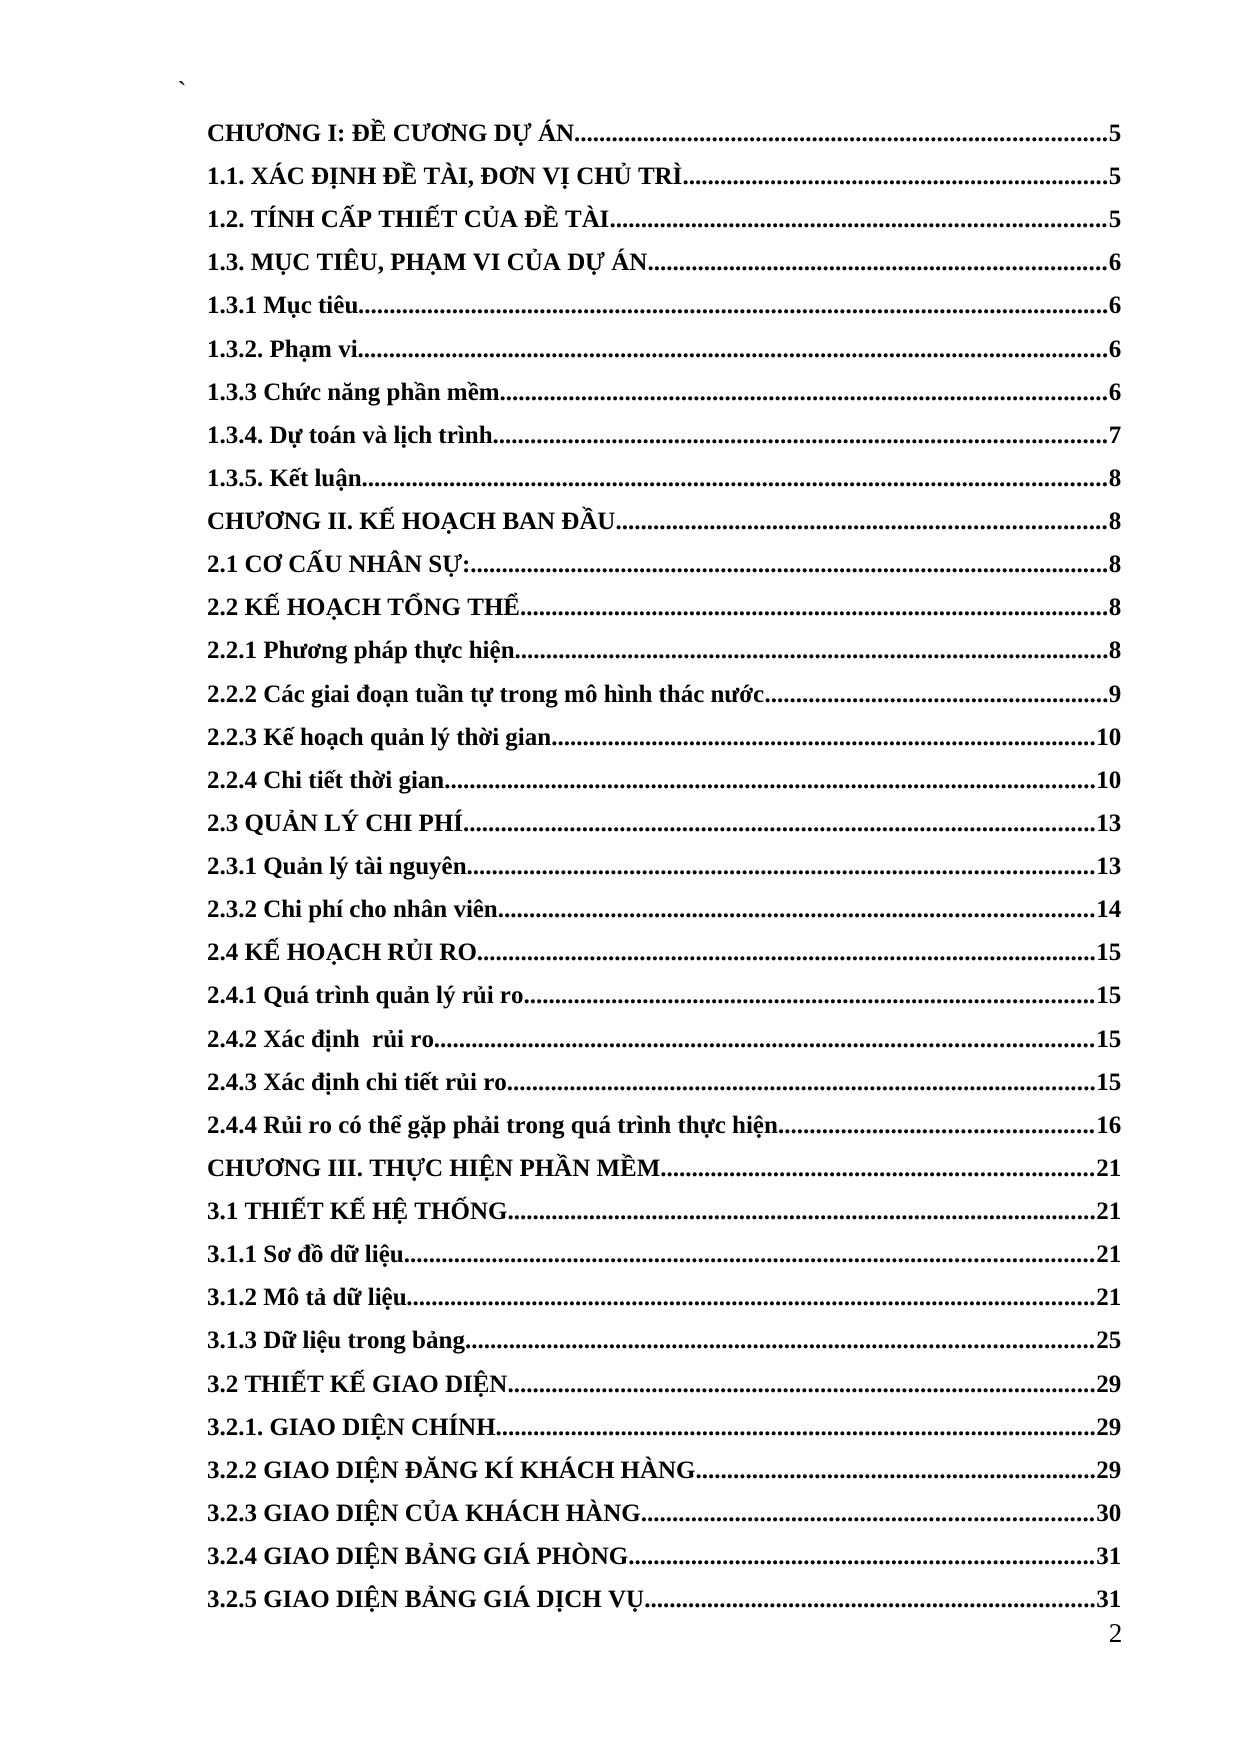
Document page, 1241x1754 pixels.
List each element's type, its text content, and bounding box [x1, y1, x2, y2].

text 1.1. Xác định đề tài, đơn vị chủ trì 5 [177, 161, 1122, 190]
text CHƯƠNG II. KẾ HOẠCH BAN ĐẦU 8 [177, 506, 1122, 535]
text 1.3.2. Phạm vi 6 [177, 334, 1122, 362]
text 3.2.3 Giao diện của khách hàng 30 [177, 1498, 1122, 1527]
text 2.4.4 Rủi ro có thể gặp phải trong quá trình thực hiện 16 [177, 1110, 1122, 1139]
text 2.2 Kế hoạch tổng thể 8 [177, 592, 1122, 621]
text 2.3.2 Chi phí cho nhân viên 14 [177, 894, 1122, 923]
text 3.2.2 Giao diện đăng kí khách hàng 29 [177, 1455, 1122, 1484]
text 2.4.1 Quá trình quản lý rủi ro 15 [177, 981, 1122, 1009]
text 3.1.3 Dữ liệu trong bảng 25 [177, 1326, 1122, 1354]
text 1.3.5. Kết luận 8 [177, 463, 1122, 492]
text 2.3 Quản lý chi phí 13 [177, 808, 1122, 837]
text 3.2.5 Giao diện bảng giá dịch vụ 31 [177, 1584, 1122, 1613]
text 2.3.1 Quản lý tài nguyên 13 [177, 851, 1122, 880]
text CHƯƠNG I: ĐỀ CƯƠNG DỰ ÁN 5 [177, 118, 1122, 147]
text 3.2.4 Giao diện bảng giá phòng 31 [177, 1541, 1122, 1570]
text 3.1 Thiết kế hệ thống 21 [177, 1196, 1122, 1225]
text CHƯƠNG III. THỰC HIỆN PHẦN MỀM 21 [177, 1153, 1122, 1182]
text 2.2.1 Phương pháp thực hiện 8 [177, 636, 1122, 664]
text 3.2 Thiết kế giao diện 29 [177, 1369, 1122, 1397]
text 1.2. Tính cấp thiết của đề tài 5 [177, 204, 1122, 233]
text 2.4.3 Xác định chi tiết rủi ro 15 [177, 1067, 1122, 1096]
text 2.1 Cơ cấu nhân sự: 8 [177, 549, 1122, 578]
text 1.3.4. Dự toán và lịch trình 7 [177, 420, 1122, 449]
text 2.4 Kế hoạch rủi ro 15 [177, 937, 1122, 966]
text 3.1.1 Sơ đồ dữ liệu 21 [177, 1239, 1122, 1268]
text 1.3. Mục tiêu, phạm vi của dự án 6 [177, 247, 1122, 276]
text 2.4.2 Xác định rủi ro 15 [177, 1024, 1122, 1052]
text 3.1.2 Mô tả dữ liệu 21 [177, 1282, 1122, 1311]
text 3.2.1. Giao diện chính 29 [177, 1412, 1122, 1441]
text 2.2.3 Kế hoạch quản lý thời gian 10 [177, 722, 1122, 751]
text 1.3.1 Mục tiêu 6 [177, 291, 1122, 319]
text 2.2.2 Các giai đoạn tuần tự trong mô hình thác nước 9 [177, 679, 1122, 707]
text 1.3.3 Chức năng phần mềm 6 [177, 377, 1122, 406]
text 2.2.4 Chi tiết thời gian 10 [177, 765, 1122, 794]
